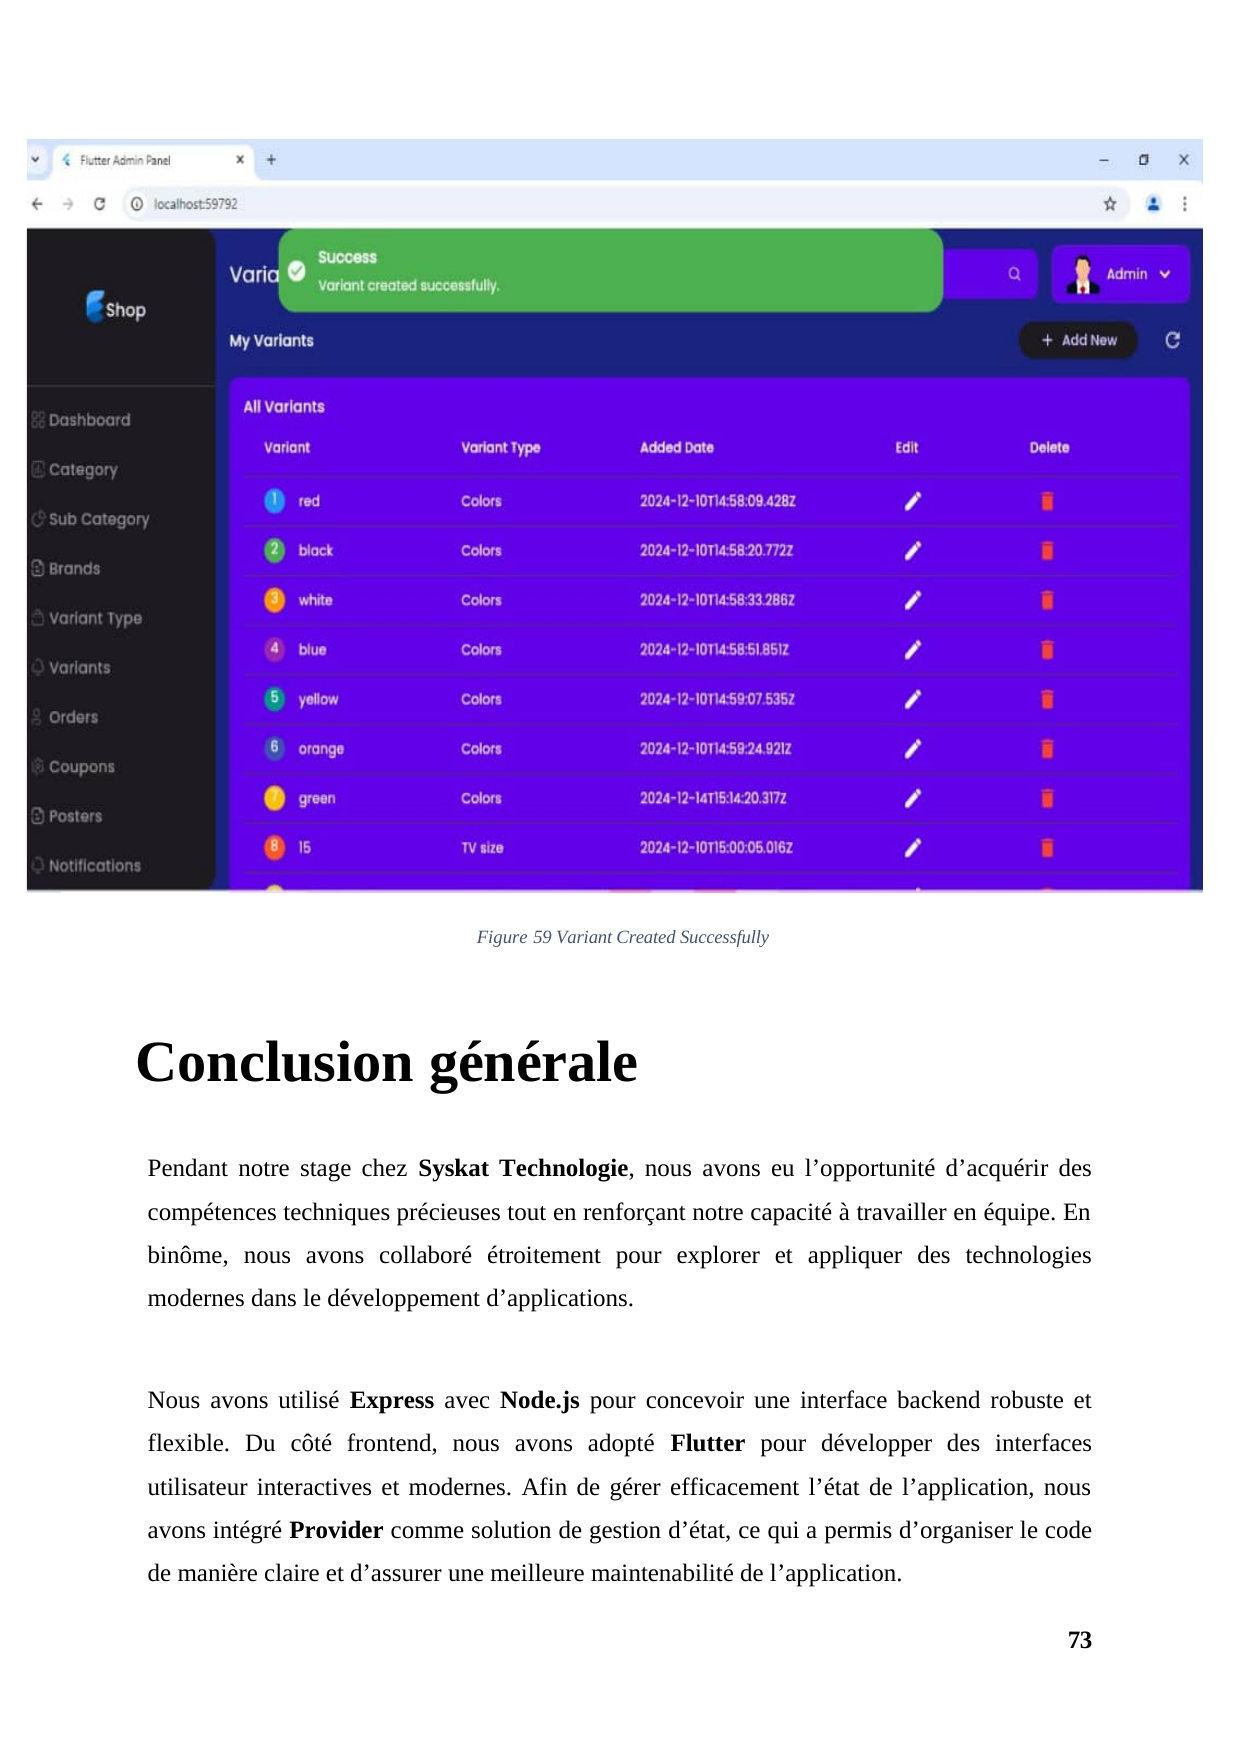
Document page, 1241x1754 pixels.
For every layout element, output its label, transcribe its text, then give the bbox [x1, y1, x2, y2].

subtitle Conclusion générale [4, 1027, 1234, 1094]
text Pendant notre stage chez Syskat Technologie, nous avons eu l’opportunité d’acquérir des compétences techniques précieuses tout en renforçant notre capacité à travailler en équipe. En binôme, nous avons collaboré étroitement pour explorer et appliquer des technologies modernes dans le développement d’applications. [147, 1153, 1093, 1312]
text Nous avons utilisé Express avec Node.js pour concevoir une interface backend robuste et flexible. Du côté frontend, nous avons adopté Flutter pour développer des interfaces utilisateur interactives et modernes. Afin de gérer efficacement l’état de l’application, nous avons intégré Provider comme solution de gestion d’état, ce qui a permis d’organiser le code de manière claire et d’assurer une meilleure maintenabilité de l’application. [147, 1385, 1093, 1587]
subtitle Figure 59 Variant Created Successfully [4, 926, 1234, 948]
picture [26, 139, 1203, 893]
